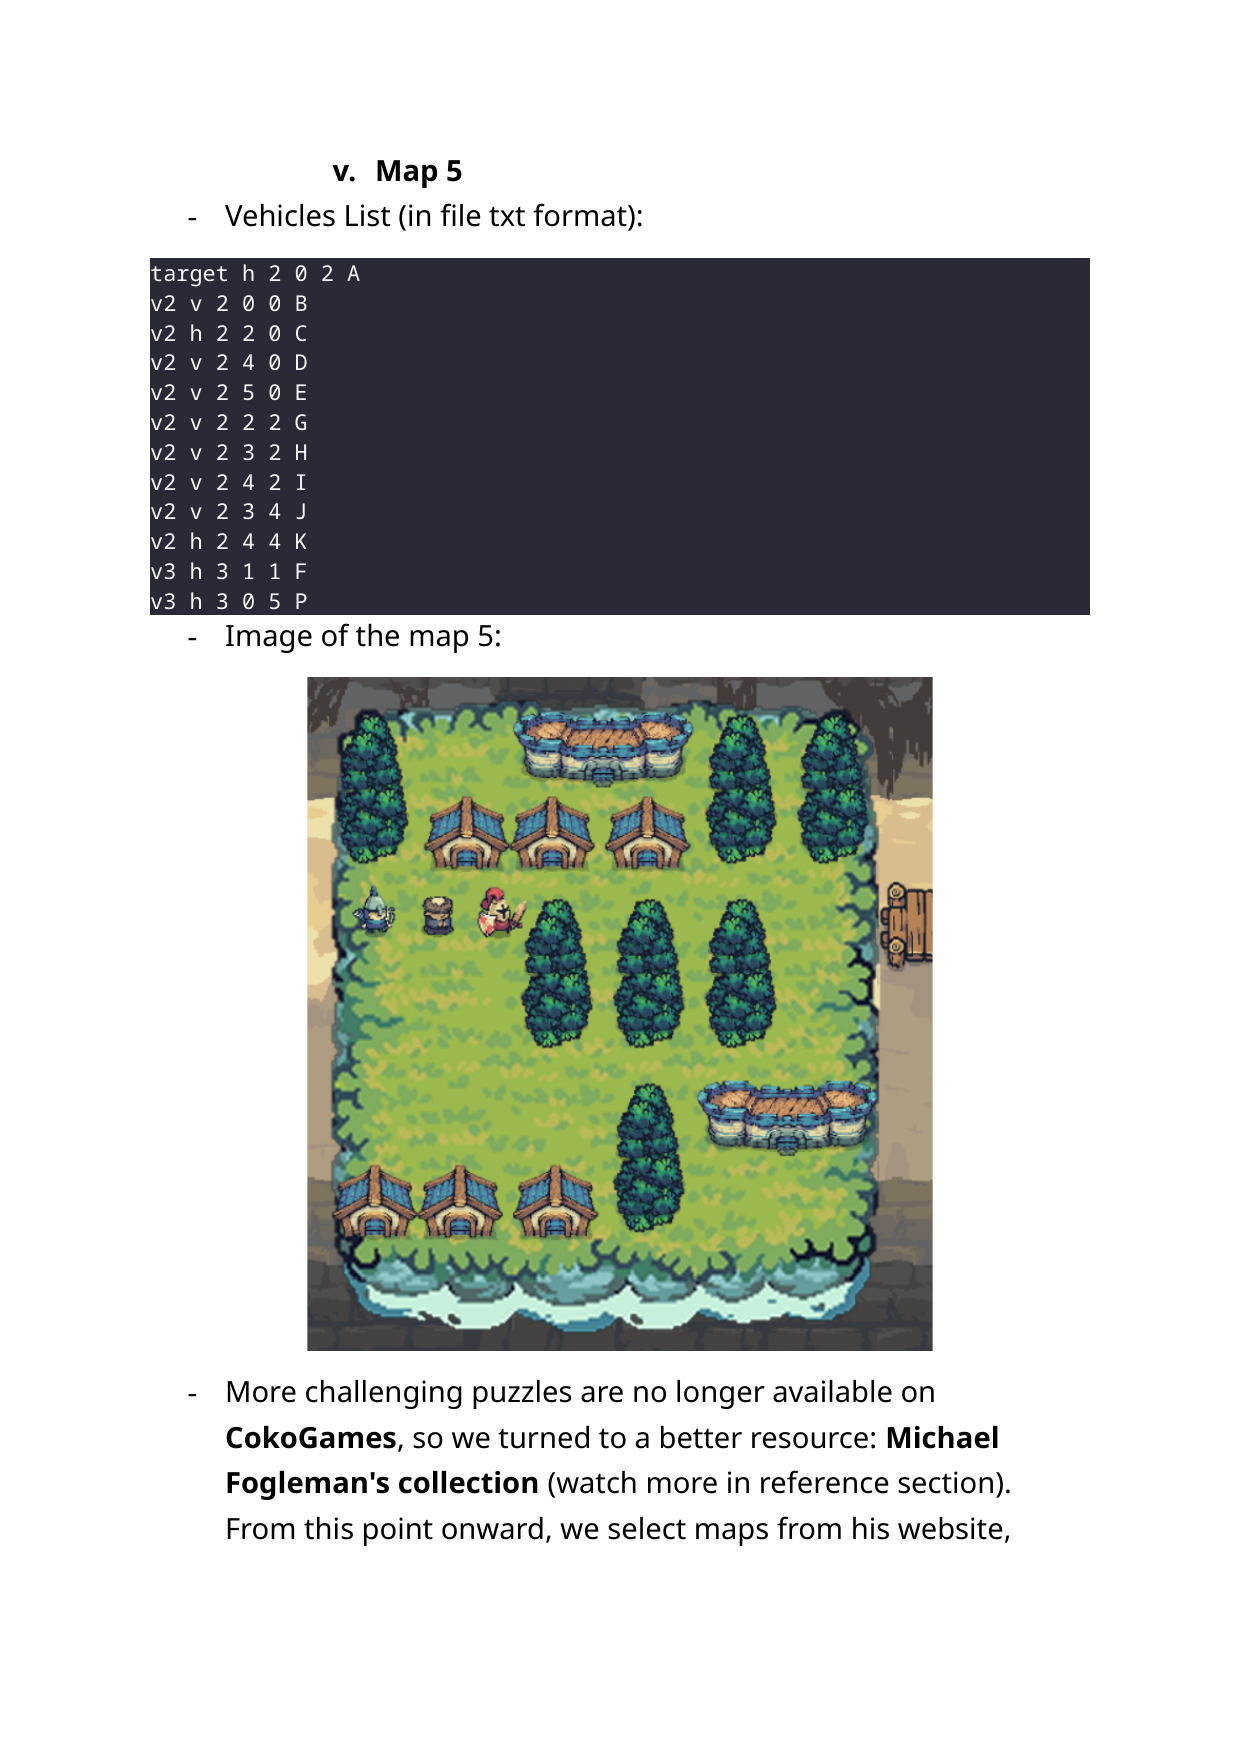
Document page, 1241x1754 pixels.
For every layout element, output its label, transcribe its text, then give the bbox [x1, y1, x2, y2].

text v2 h 2 4 4 K [150, 526, 1090, 556]
text v2 v 2 4 0 D [150, 347, 1090, 377]
list Map 5 [356, 150, 1090, 190]
text v2 v 2 5 0 E [150, 377, 1090, 407]
text target h 2 0 2 A [150, 258, 1090, 288]
list Vehicles List (in file txt format): [187, 196, 1090, 235]
text v2 v 2 0 0 B [150, 288, 1090, 317]
text v2 v 2 3 2 H [150, 437, 1090, 466]
list Image of the map 5: [187, 615, 1090, 655]
text v2 v 2 4 2 I [150, 466, 1090, 496]
text v3 h 3 0 5 P [150, 586, 1090, 615]
text v2 h 2 2 0 C [150, 317, 1090, 347]
picture [307, 677, 933, 1351]
text v2 v 2 3 4 J [150, 496, 1090, 526]
text v2 v 2 2 2 G [150, 407, 1090, 437]
text v3 h 3 1 1 F [150, 556, 1090, 586]
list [187, 1371, 1090, 1548]
